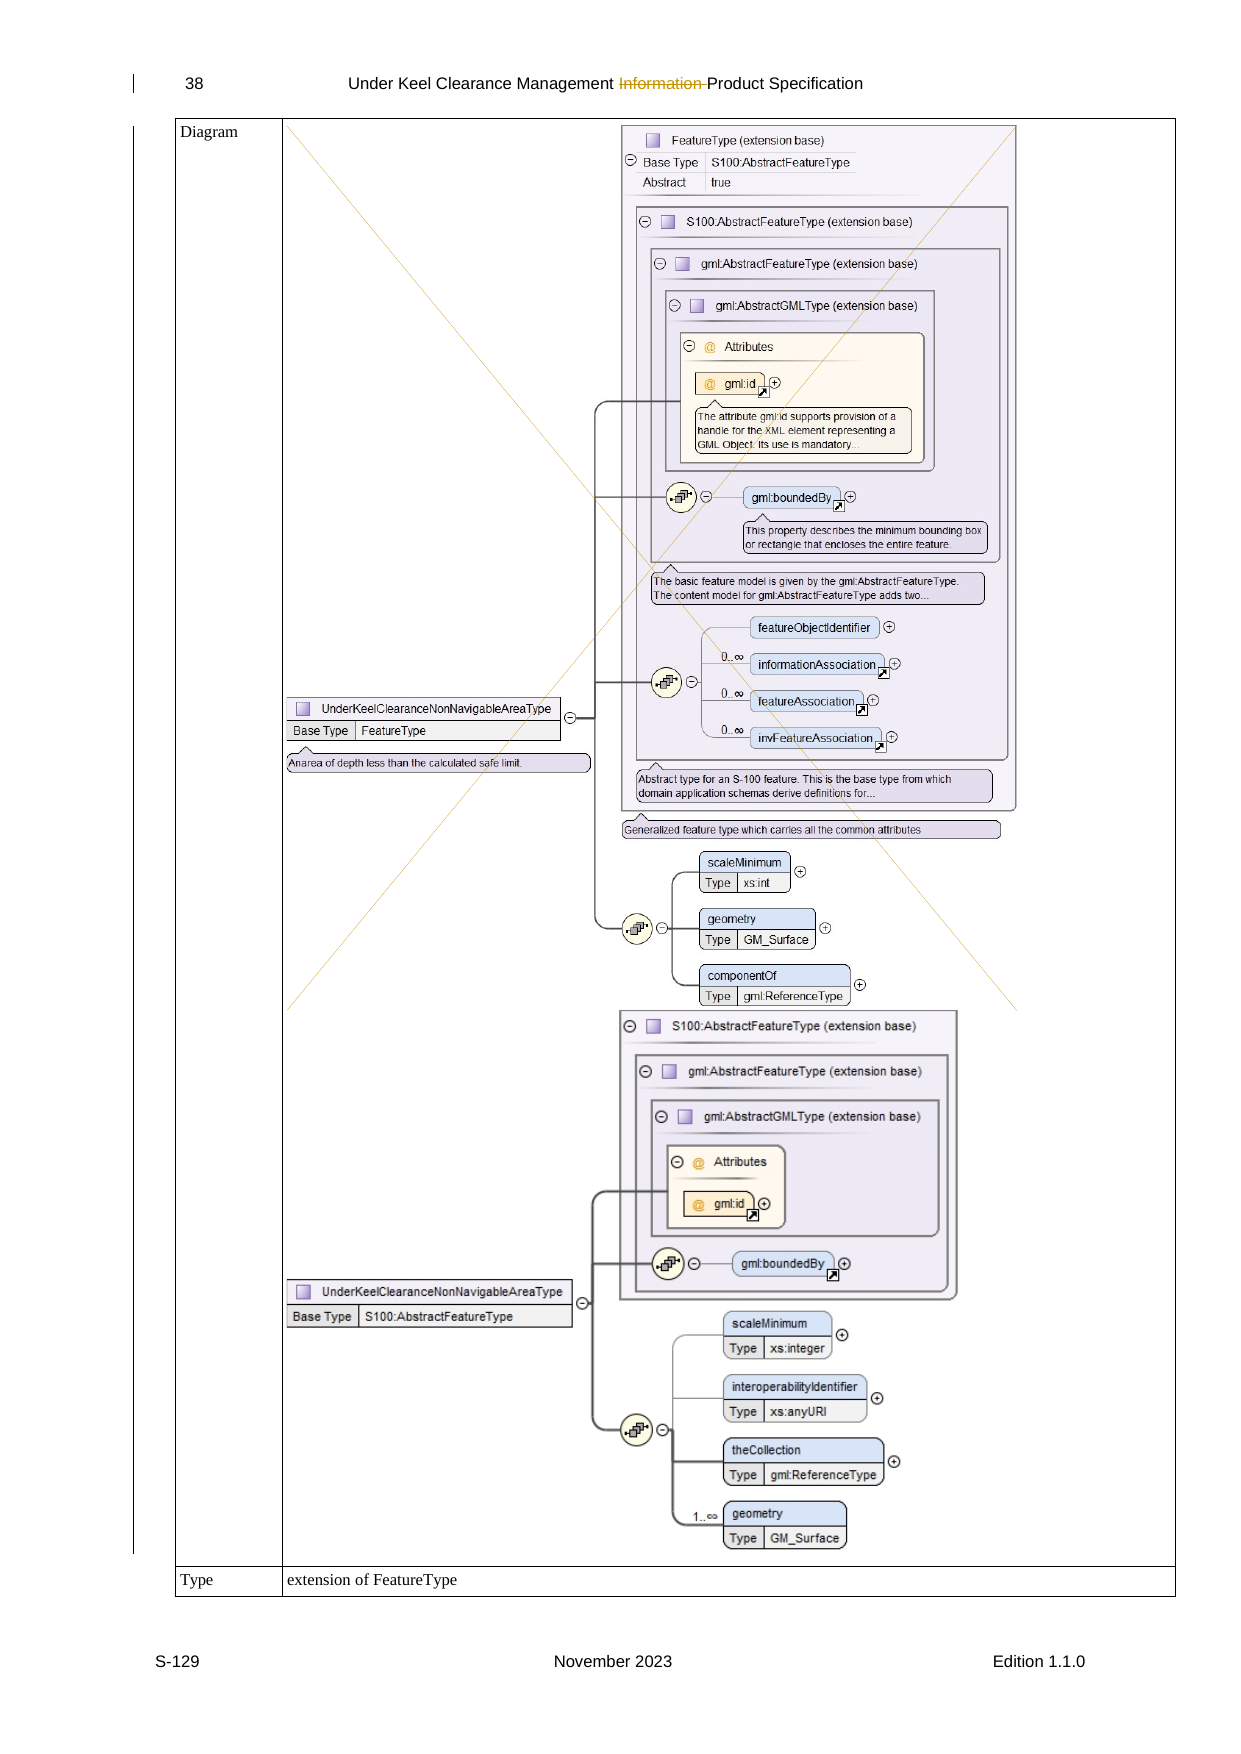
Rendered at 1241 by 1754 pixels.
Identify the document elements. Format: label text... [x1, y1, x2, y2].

table_cell Type [176, 1567, 282, 1596]
picture [286, 127, 1016, 1555]
picture [653, 127, 1017, 1009]
table_cell Diagram [176, 119, 282, 1566]
table_cell extension of FeatureType [283, 1567, 1175, 1596]
table_cell [283, 119, 1175, 1566]
picture [288, 125, 1016, 566]
